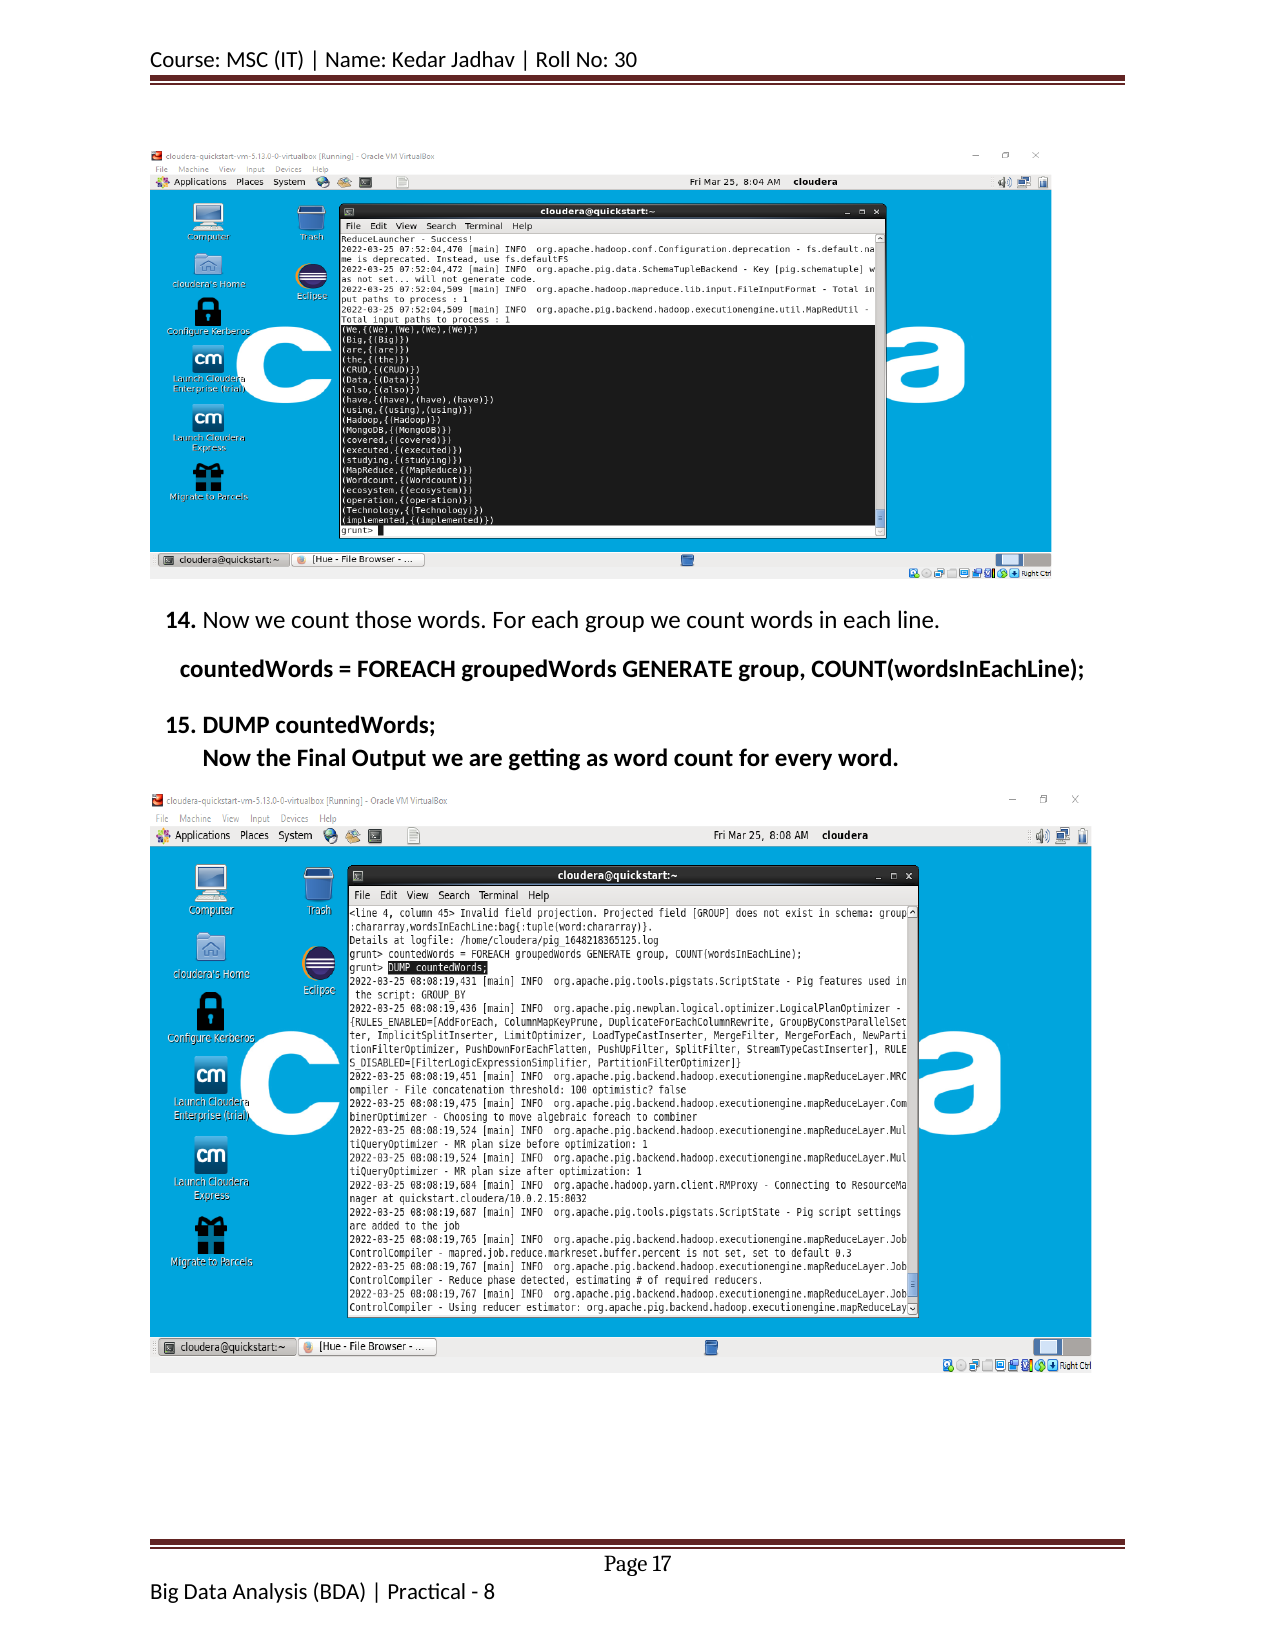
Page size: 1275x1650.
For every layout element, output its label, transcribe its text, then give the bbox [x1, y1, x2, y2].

picture [195, 254, 221, 274]
picture [150, 150, 1052, 189]
picture [298, 206, 325, 229]
picture [296, 264, 326, 288]
picture [150, 791, 1092, 846]
picture [196, 865, 226, 901]
picture [194, 469, 205, 476]
picture [196, 299, 220, 325]
picture [195, 1137, 227, 1172]
picture [195, 1057, 227, 1092]
list Now the Final Output we are getting as word count for every word. [202, 742, 1125, 773]
picture [150, 1338, 1092, 1373]
picture [241, 1032, 339, 1134]
picture [198, 993, 223, 1029]
picture [196, 1224, 207, 1235]
picture [194, 204, 223, 230]
picture [199, 1243, 207, 1253]
picture [197, 933, 225, 960]
picture [150, 553, 1052, 579]
list DUMP countedWords; [165, 709, 1125, 740]
picture [212, 484, 220, 490]
picture [349, 866, 1000, 1317]
picture [212, 471, 222, 476]
picture [197, 484, 205, 490]
picture [304, 868, 333, 899]
picture [215, 1243, 223, 1253]
text countedWords = FOREACH groupedWords GENERATE group, COUNT(wordsInEachLine); [179, 653, 1125, 684]
picture [340, 205, 964, 537]
picture [215, 1226, 226, 1235]
picture [200, 1218, 222, 1224]
list Now we count those words. For each group we count words in each line. [165, 604, 1125, 634]
picture [193, 346, 223, 372]
picture [303, 947, 334, 979]
picture [193, 405, 223, 431]
picture [237, 327, 330, 402]
